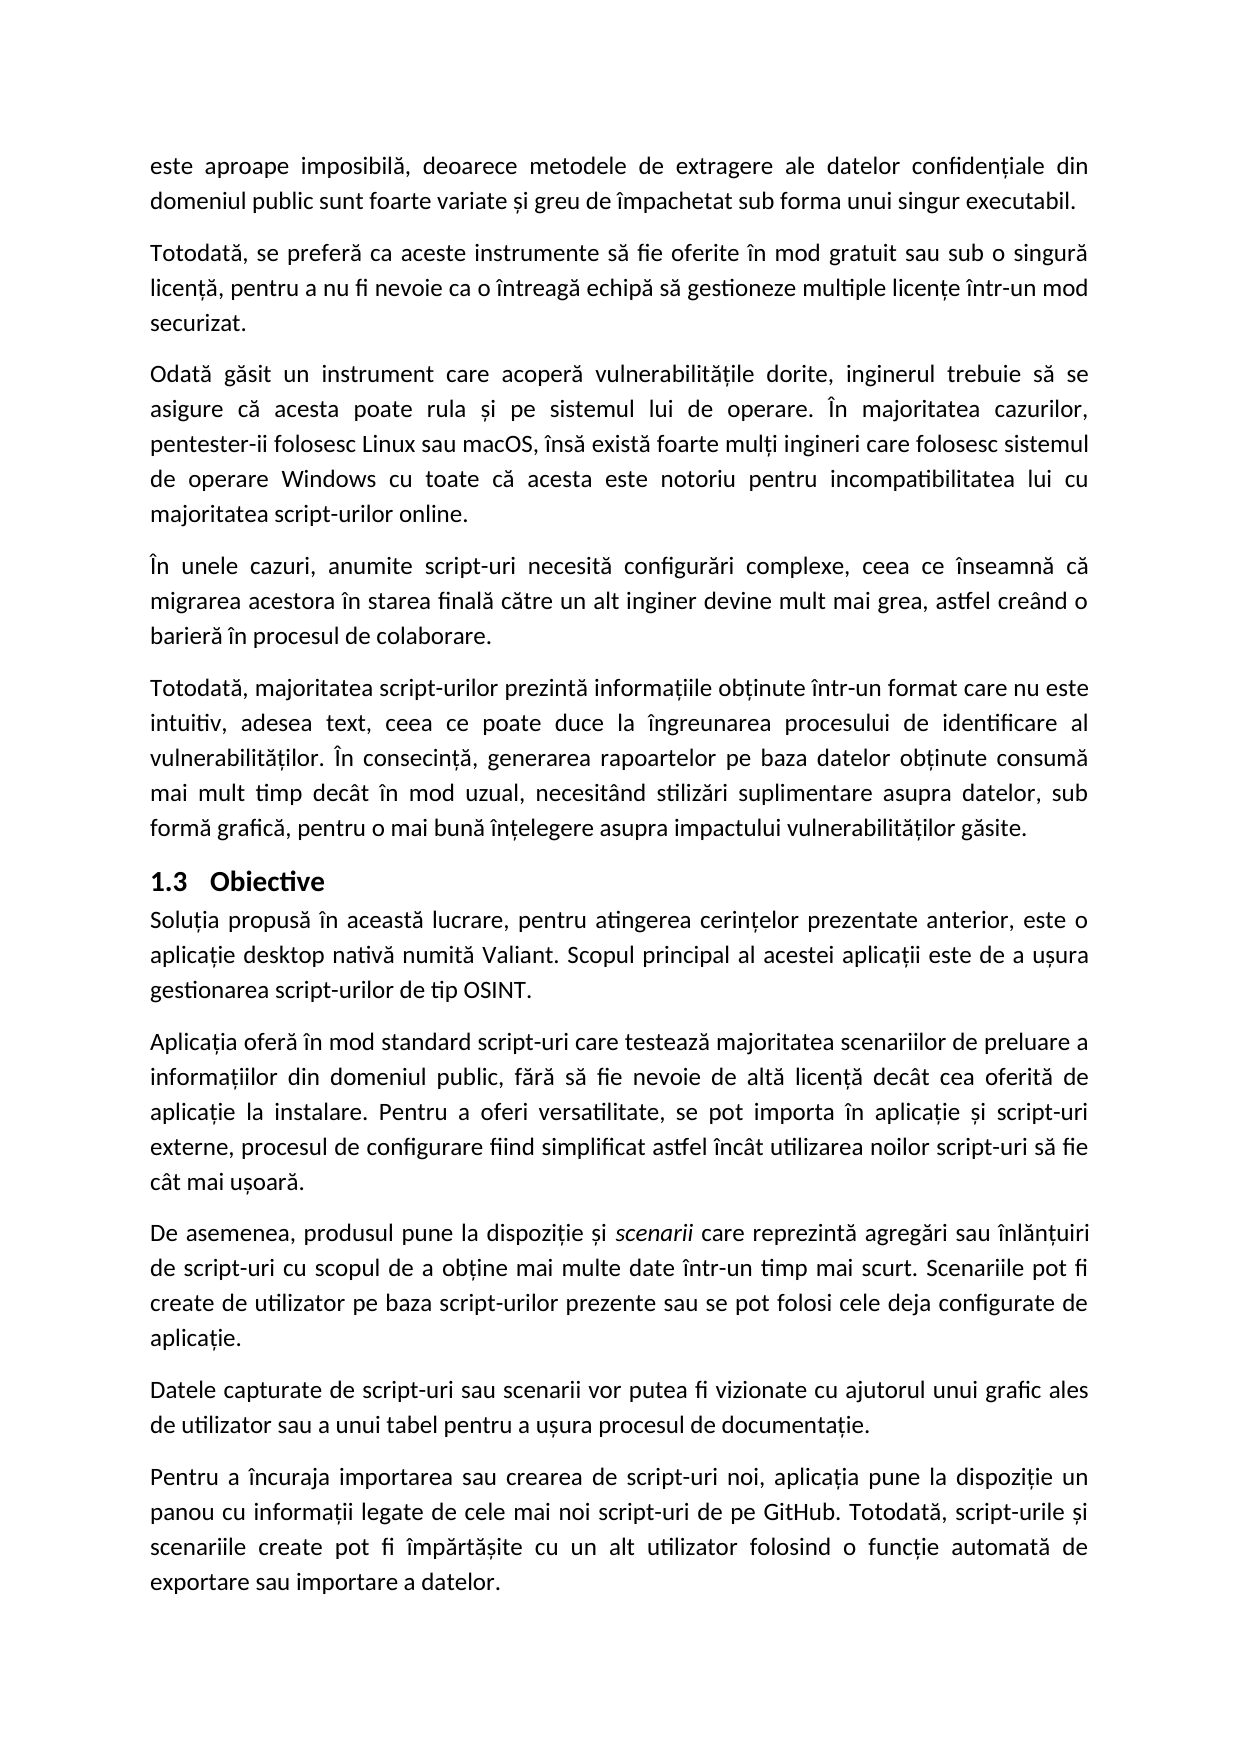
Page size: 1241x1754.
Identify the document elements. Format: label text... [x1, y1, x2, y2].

text Datele capturate de script-uri sau scenarii vor putea fi vizionate cu ajutorul unui grafic ales de utilizator sau a unui tabel pentru a ușura procesul de documentație. [150, 1374, 1090, 1440]
text Totodată, majoritatea script-urilor prezintă informațiile obținute într-un format care nu este intuitiv, adesea text, ceea ce poate duce la îngreunarea procesului de identificare al vulnerabilităților. În consecință, generarea rapoartelor pe baza datelor obținute consumă mai mult timp decât în mod uzual, necesitând stilizări suplimentare asupra datelor, sub formă grafică, pentru o mai bună înțelegere asupra impactului vulnerabilităților găsite. [150, 672, 1090, 842]
text Pentru a încuraja importarea sau crearea de script-uri noi, aplicația pune la dispoziție un panou cu informații legate de cele mai noi script-uri de pe GitHub. Totodată, script-urile și scenariile create pot fi împărtășite cu un alt utilizator folosind o funcție automată de exportare sau importare a datelor. [150, 1461, 1090, 1596]
text Soluția propusă în această lucrare, pentru atingerea cerințelor prezentate anterior, este o aplicație desktop nativă numită Valiant. Scopul principal al acestei aplicații este de a ușura gestionarea script-urilor de tip OSINT. [150, 904, 1090, 1005]
text De asemenea, produsul pune la dispoziție și scenarii care reprezintă agregări sau înlănțuiri de script-uri cu scopul de a obține mai multe date într-un timp mai scurt. Scenariile pot fi create de utilizator pe baza script-urilor prezente sau se pot folosi cele deja configurate de aplicație. [150, 1218, 1090, 1353]
text În unele cazuri, anumite script-uri necesită configurări complexe, ceea ce înseamnă că migrarea acestora în starea finală către un alt inginer devine mult mai grea, astfel creând o barieră în procesul de colaborare. [150, 550, 1090, 651]
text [150, 150, 1090, 216]
text Aplicația oferă în mod standard script-uri care testează majoritatea scenariilor de preluare a informațiilor din domeniul public, fără să fie nevoie de altă licență decât cea oferită de aplicație la instalare. Pentru a oferi versatilitate, se pot importa în aplicație și script-uri externe, procesul de configurare fiind simplificat astfel încât utilizarea noilor script-uri să fie cât mai ușoară. [150, 1026, 1090, 1196]
text Odată găsit un instrument care acoperă vulnerabilitățile dorite, inginerul trebuie să se asigure că acesta poate rula și pe sistemul lui de operare. În majoritatea cazurilor, pentester-ii folosesc Linux sau macOS, însă există foarte mulți ingineri care folosesc sistemul de operare Windows cu toate că acesta este notoriu pentru incompatibilitatea lui cu majoritatea script-urilor online. [150, 358, 1090, 529]
text Totodată, se preferă ca aceste instrumente să fie oferite în mod gratuit sau sub o singură licență, pentru a nu fi nevoie ca o întreagă echipă să gestioneze multiple licențe într-un mod securizat. [150, 237, 1090, 337]
subtitle Obiective [150, 863, 1090, 899]
